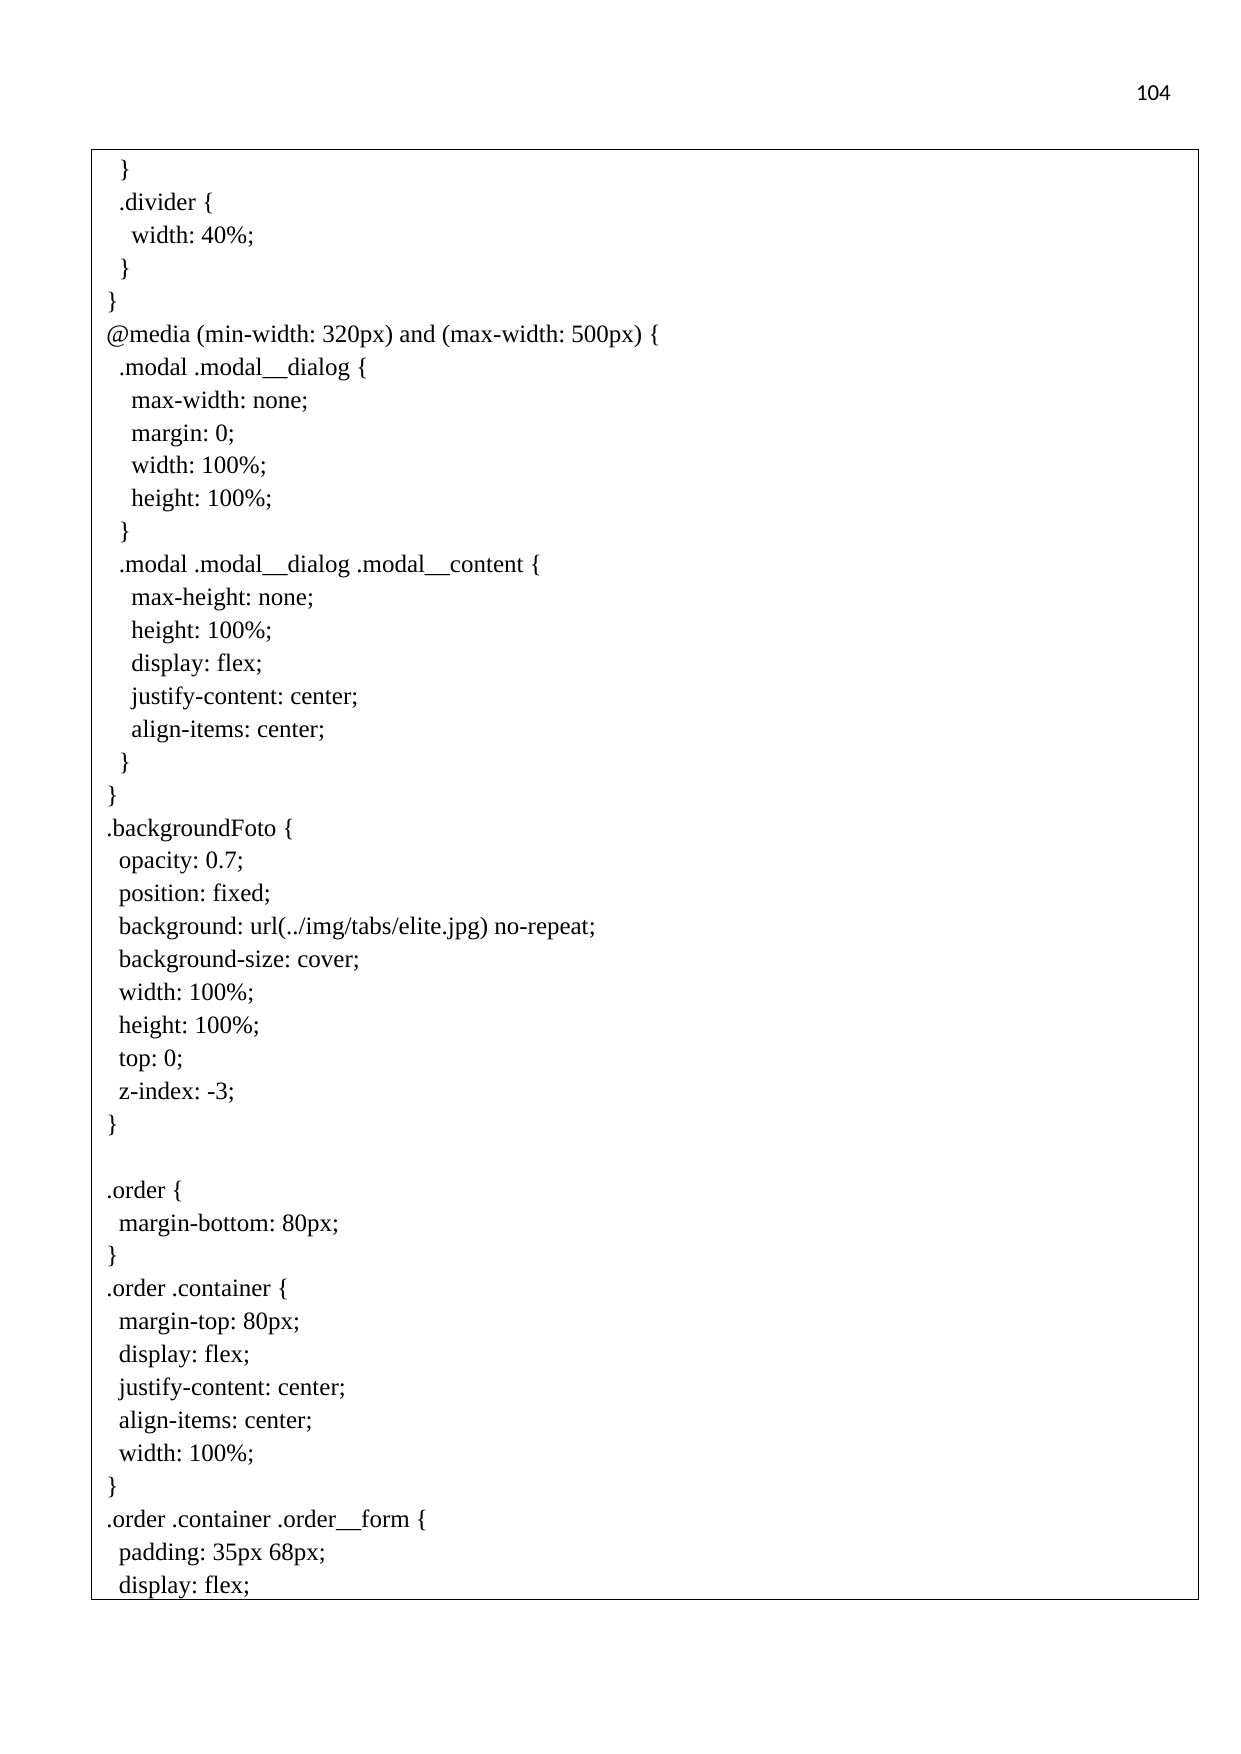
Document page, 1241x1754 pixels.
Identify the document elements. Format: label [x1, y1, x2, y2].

table_header [92, 150, 1198, 1598]
